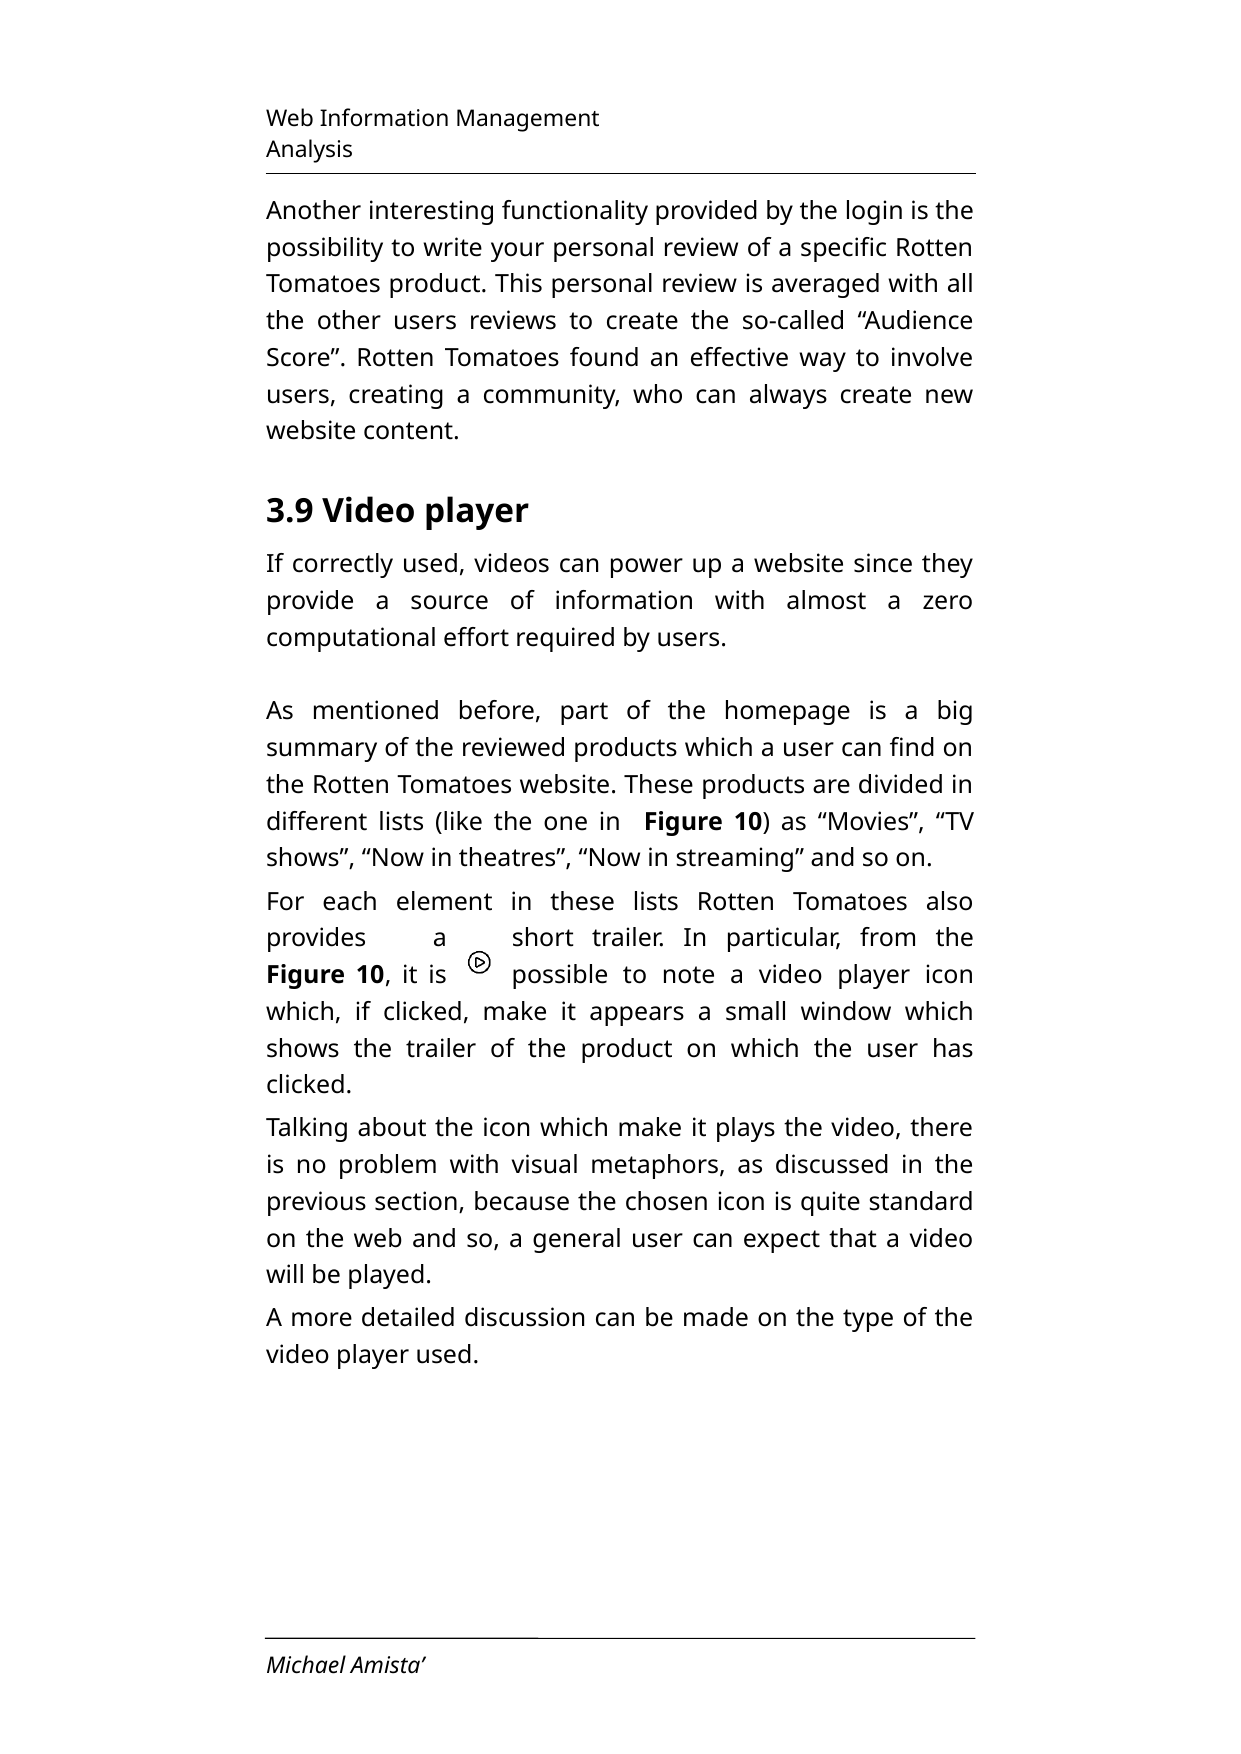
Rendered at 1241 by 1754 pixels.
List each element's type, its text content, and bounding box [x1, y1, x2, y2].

text Another interesting functionality provided by the login is the possibility to write your personal review of a specific Rotten Tomatoes product. This personal review is averaged with all the other users reviews to create the so-called “Audience Score”. Rotten Tomatoes found an effective way to involve users, creating a community, who can always create new website content. [266, 192, 974, 447]
subtitle 3.9 Video player [266, 487, 974, 532]
text A more detailed discussion can be made on the type of the video player used. [266, 1300, 974, 1371]
text For each element in these lists Rotten Tomatoes also provides a short trailer. In particular, from the Figure 10, it is possible to note a video player icon which, if clicked, make it appears a small window which shows the trailer of the product on which the user has clicked. [266, 883, 974, 1101]
text As mentioned before, part of the homepage is a big summary of the reviewed products which a user can find on the Rotten Tomatoes website. These products are divided in different lists (like the one in Figure 10) as “Movies”, “TV shows”, “Now in theatres”, “Now in streaming” and so on. [266, 693, 974, 874]
text Talking about the icon which make it plays the video, there is no problem with visual metaphors, as discussed in the previous section, because the chosen icon is quite standard on the web and so, a general user can expect that a video will be played. [266, 1110, 974, 1291]
text If correctly used, videos can power up a website since they provide a source of information with almost a zero computational effort required by users. [266, 546, 974, 653]
picture [465, 948, 493, 976]
